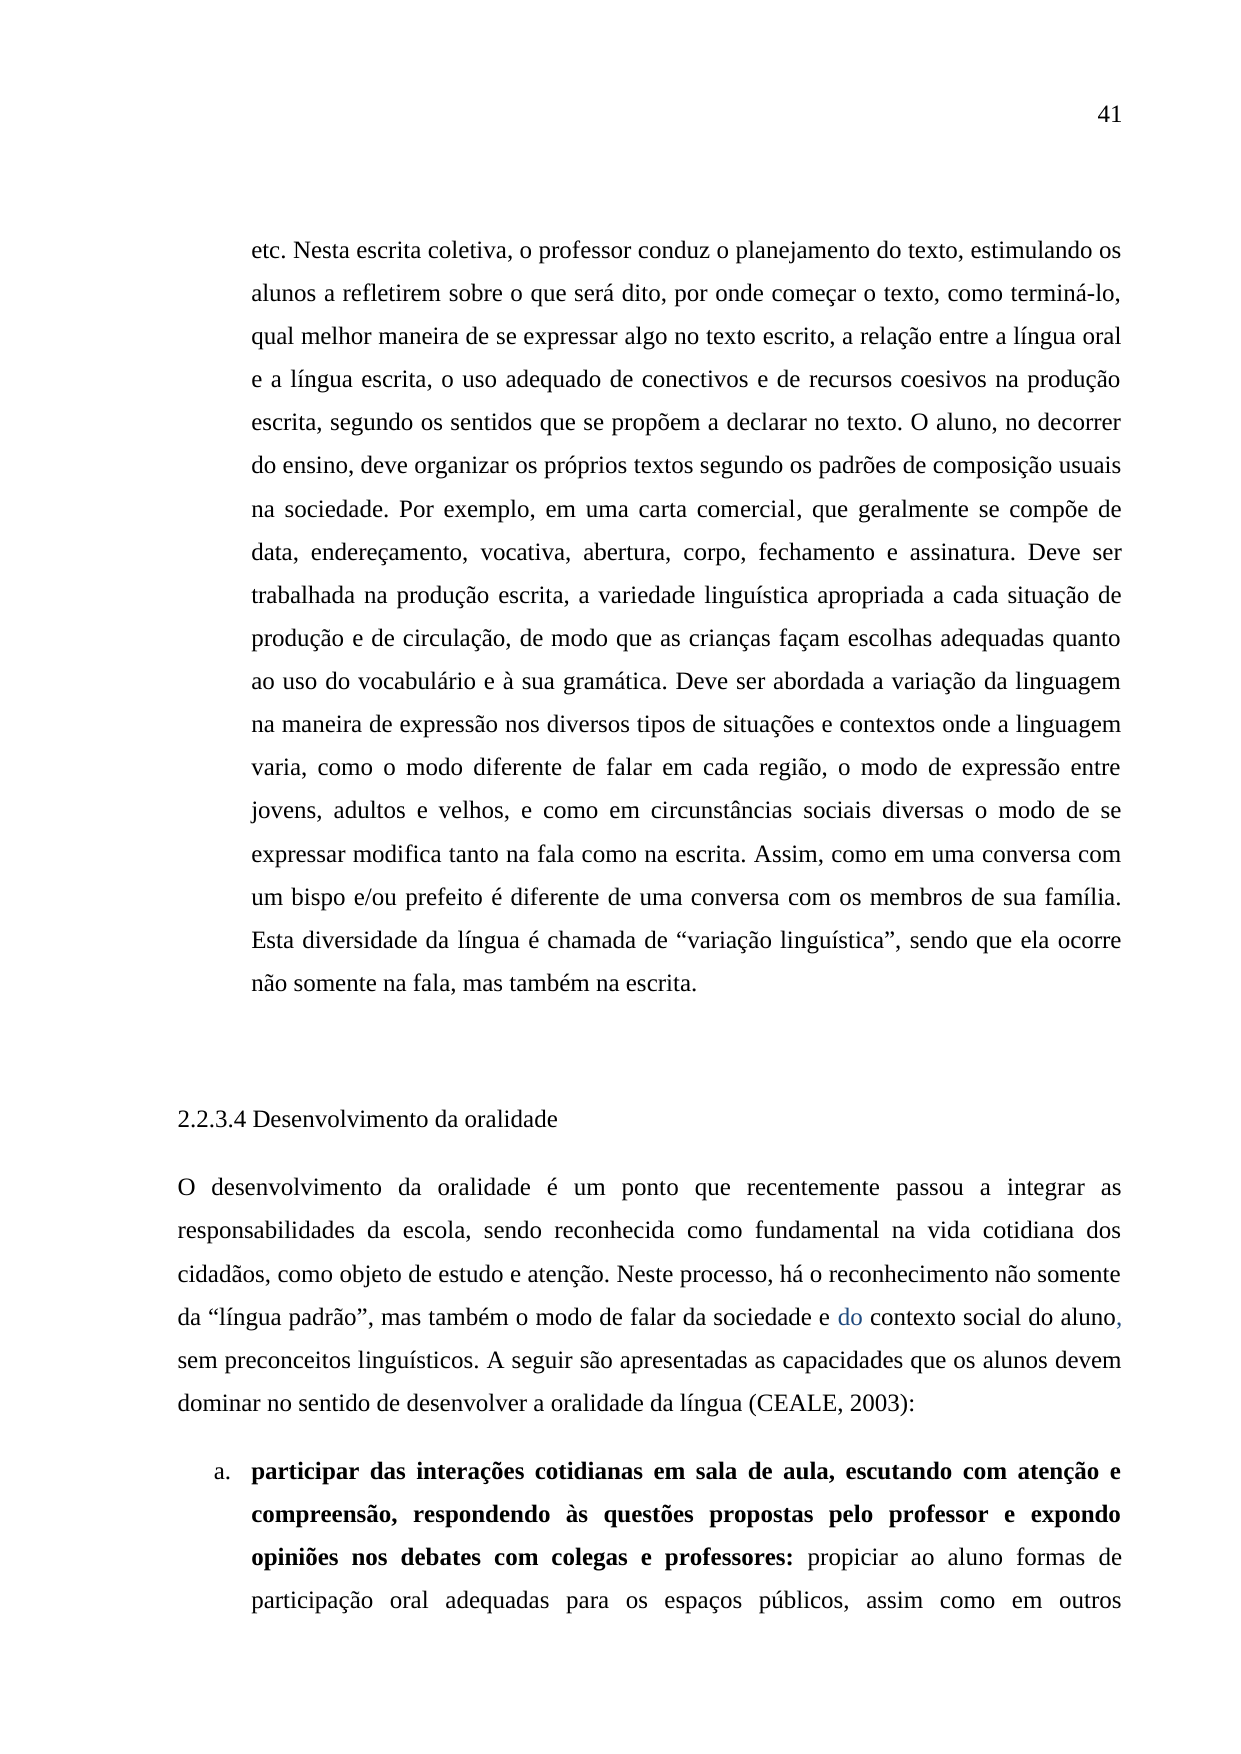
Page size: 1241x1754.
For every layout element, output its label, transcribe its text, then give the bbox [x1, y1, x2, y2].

text 2.2.3.4 Desenvolvimento da oralidade [177, 1104, 1122, 1133]
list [213, 235, 1122, 997]
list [213, 1456, 1122, 1614]
text O desenvolvimento da oralidade é um ponto que recentemente passou a integrar as responsabilidades da escola, sendo reconhecida como fundamental na vida cotidiana dos cidadãos, como objeto de estudo e atenção. Neste processo, há o reconhecimento não somente da “língua padrão”, mas também o modo de falar da sociedade e do contexto social do aluno, sem preconceitos linguísticos. A seguir são apresentadas as capacidades que os alunos devem dominar no sentido de desenvolver a oralidade da língua (CEALE, 2003): [177, 1172, 1122, 1417]
